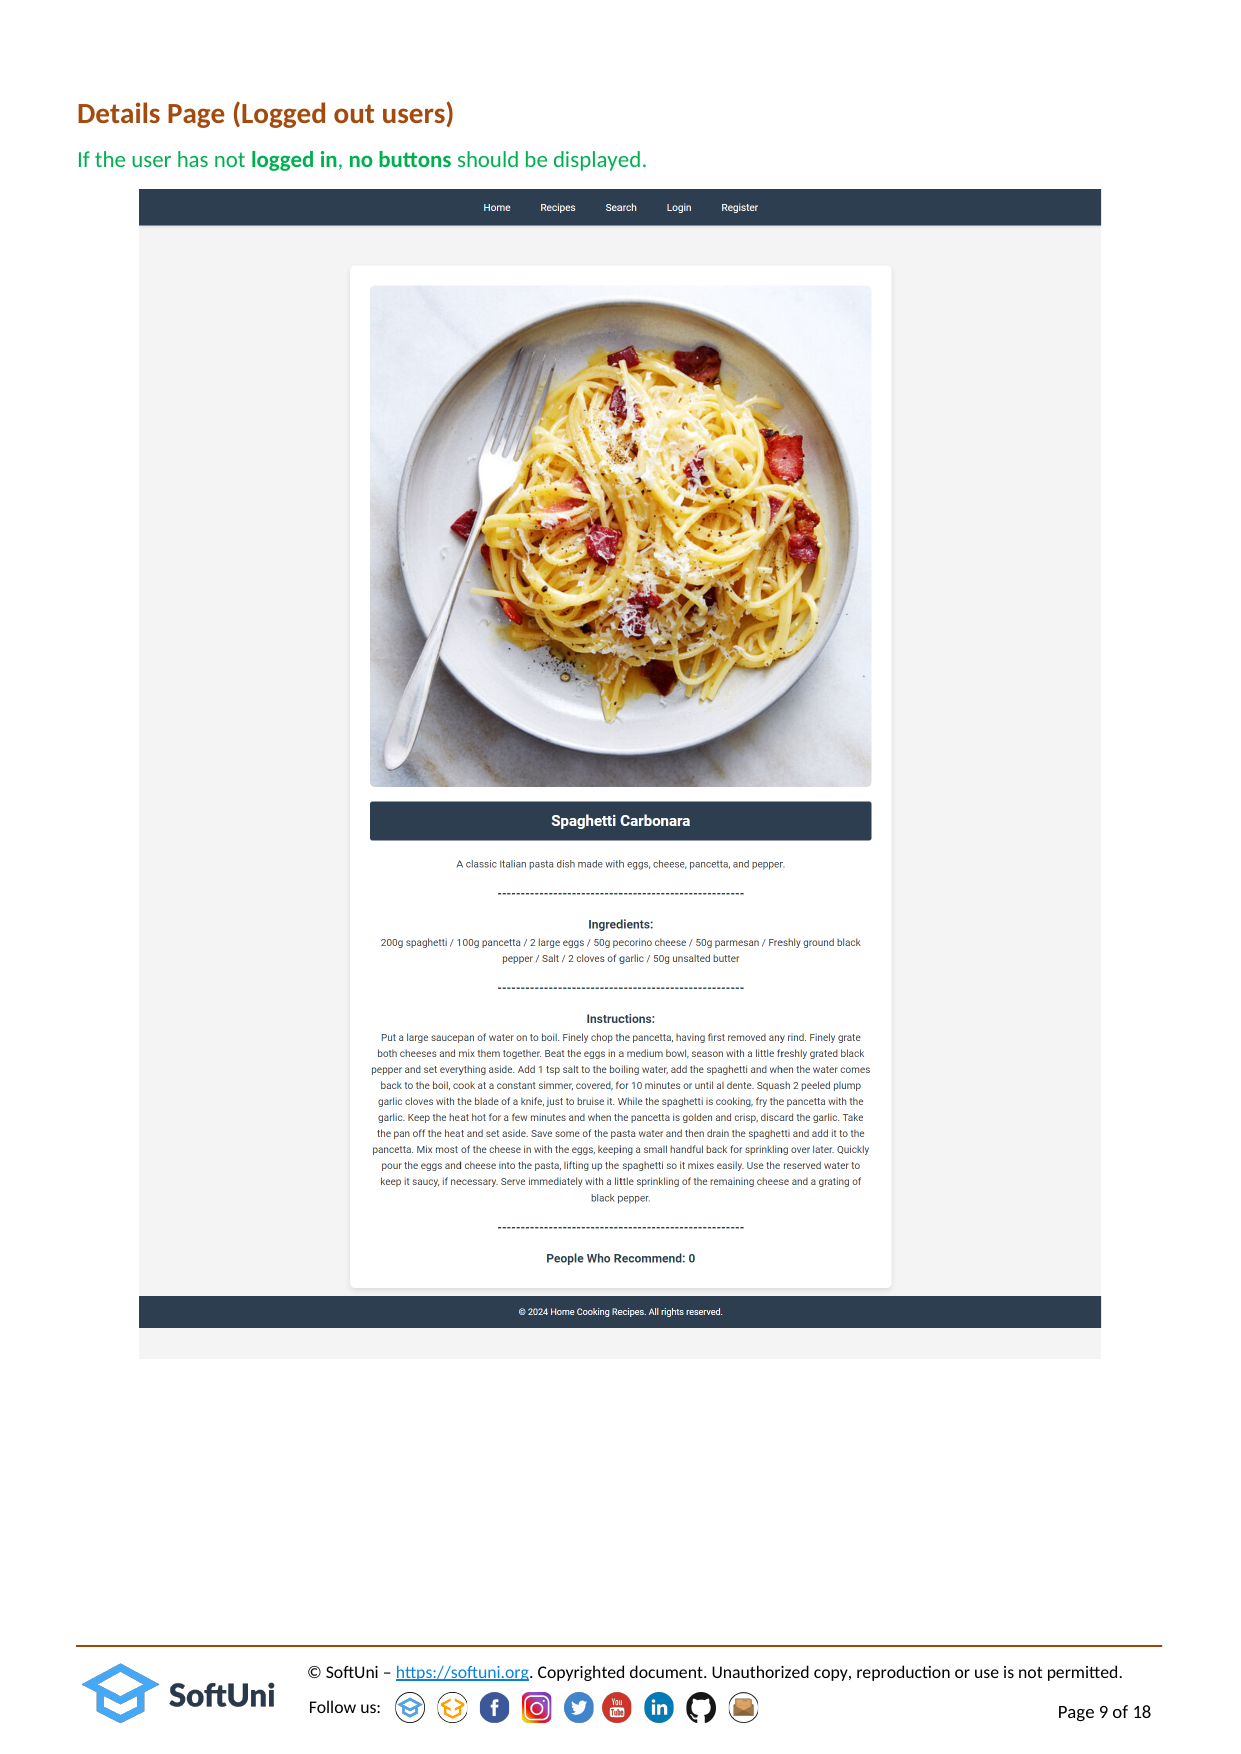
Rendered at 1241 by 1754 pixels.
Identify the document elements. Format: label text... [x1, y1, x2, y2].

picture [728, 1692, 759, 1723]
picture [479, 1692, 510, 1723]
picture [522, 1692, 552, 1723]
picture [644, 1714, 653, 1723]
picture [686, 1692, 716, 1723]
picture [665, 1714, 674, 1723]
picture [437, 1692, 468, 1723]
picture [395, 1692, 425, 1723]
picture [75, 1658, 281, 1729]
text If the user has not logged in, no buttons should be displayed. [77, 145, 1163, 173]
picture [658, 1705, 667, 1714]
picture [564, 1692, 594, 1723]
picture [139, 189, 1102, 1359]
picture [602, 1692, 632, 1723]
picture [644, 1692, 653, 1701]
subtitle Details Page (Logged out users) [77, 95, 1163, 131]
picture [665, 1692, 674, 1701]
